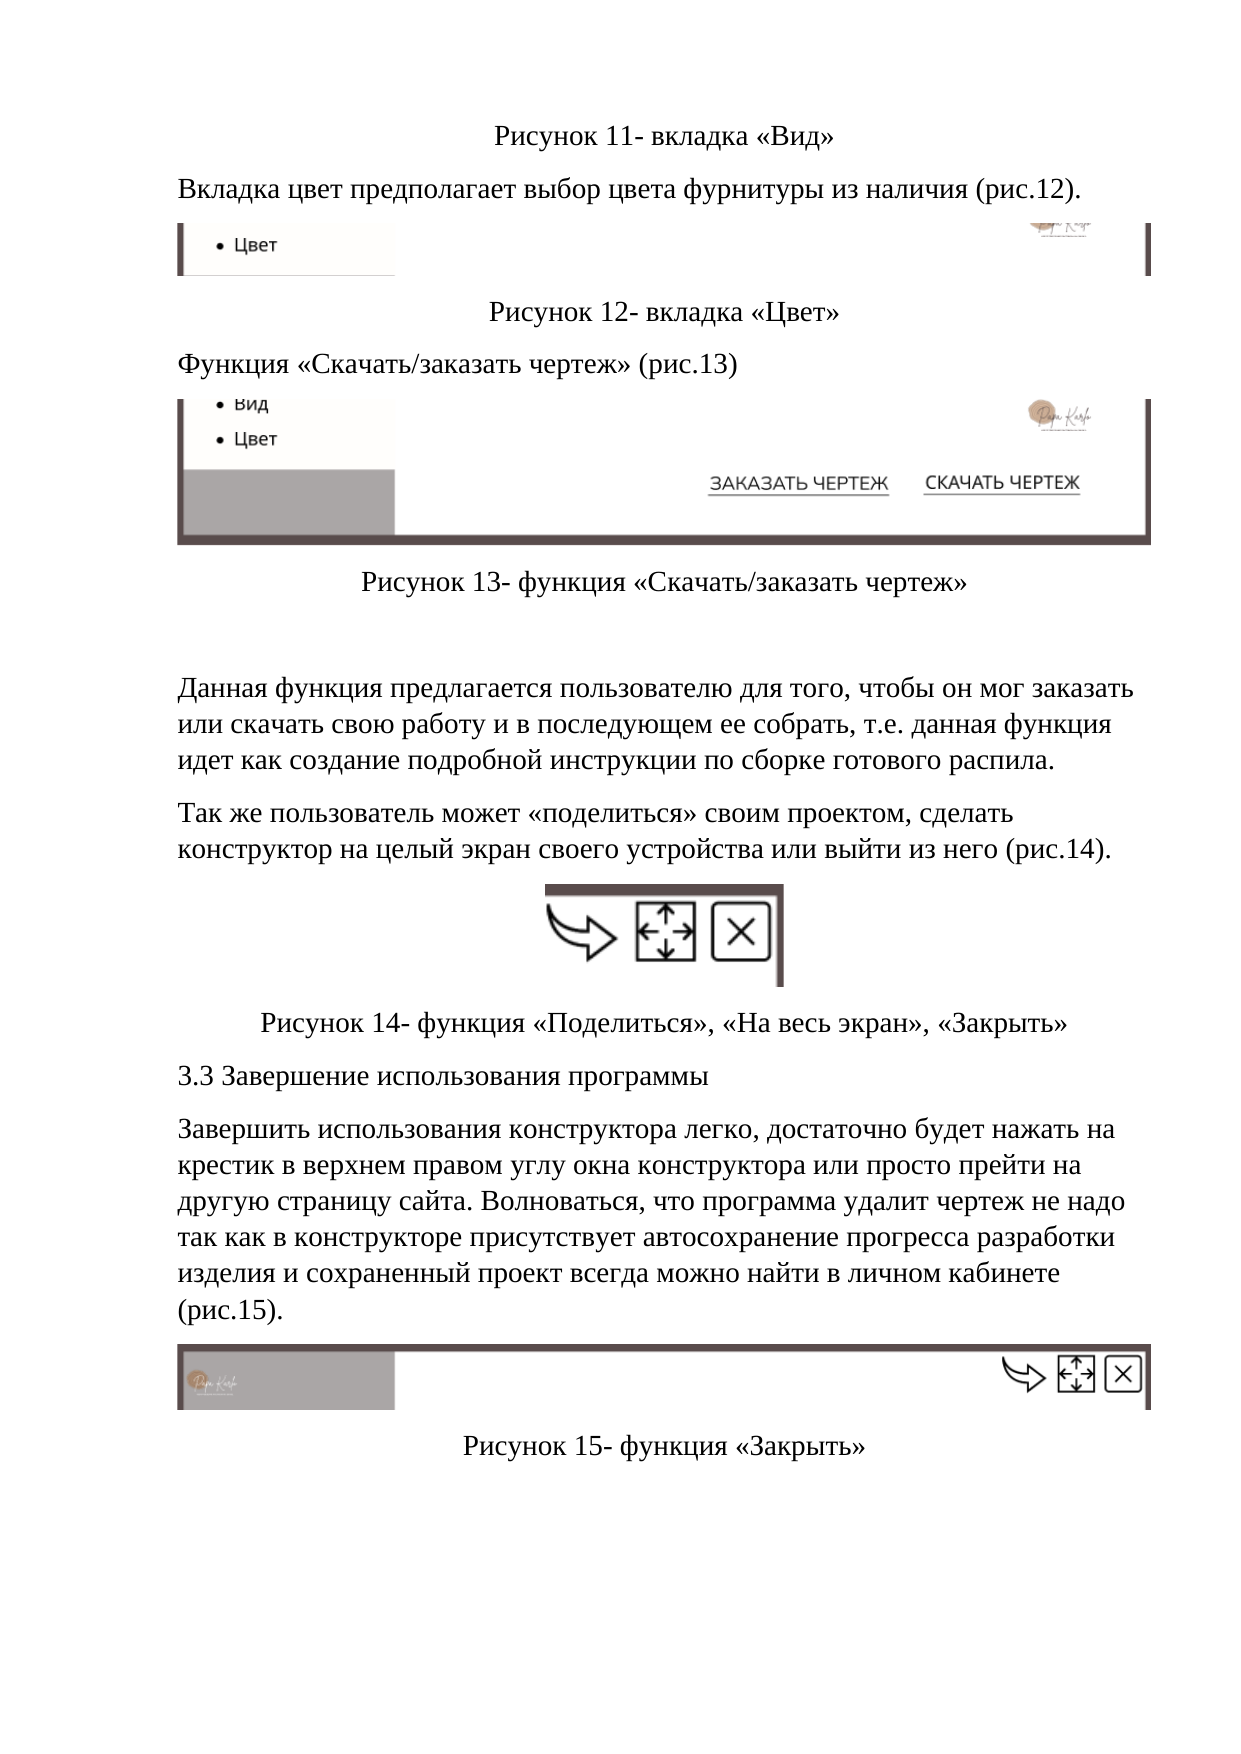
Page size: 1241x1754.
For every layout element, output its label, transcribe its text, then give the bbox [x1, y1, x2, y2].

picture [177, 1344, 1151, 1410]
text Завершить использования конструктора легко, достаточно будет нажать на крестик в верхнем правом углу окна конструктора или просто прейти на другую страницу сайта. Волноваться, что программа удалит чертеж не надо так как в конструкторе присутствует автосохранение прогресса разработки изделия и сохраненный проект всегда можно найти в личном кабинете (рис.15). [177, 1111, 1152, 1325]
picture [177, 223, 1151, 276]
text Рисунок 14- функция «Поделиться», «На весь экран», «Закрыть» [177, 1005, 1152, 1039]
text Рисунок 11- вкладка «Вид» [177, 118, 1152, 152]
text 3.3 Завершение использования программы [177, 1058, 1152, 1092]
text Так же пользователь может «поделиться» своим проектом, сделать конструктор на целый экран своего устройства или выйти из него (рис.14). [177, 795, 1152, 865]
text Данная функция предлагается пользователю для того, чтобы он мог заказать или скачать свою работу и в последующем ее собрать, т.е. данная функция идет как создание подробной инструкции по сборке готового распила. [177, 670, 1152, 776]
text Функция «Скачать/заказать чертеж» (рис.13) [177, 347, 1152, 380]
text Рисунок 13- функция «Скачать/заказать чертеж» [177, 564, 1152, 598]
text Рисунок 12- вкладка «Цвет» [177, 294, 1152, 327]
picture [177, 399, 1151, 546]
text Вкладка цвет предполагает выбор цвета фурнитуры из наличия (рис.12). [177, 171, 1152, 204]
picture [545, 884, 784, 987]
text Рисунок 15- функция «Закрыть» [177, 1428, 1152, 1462]
